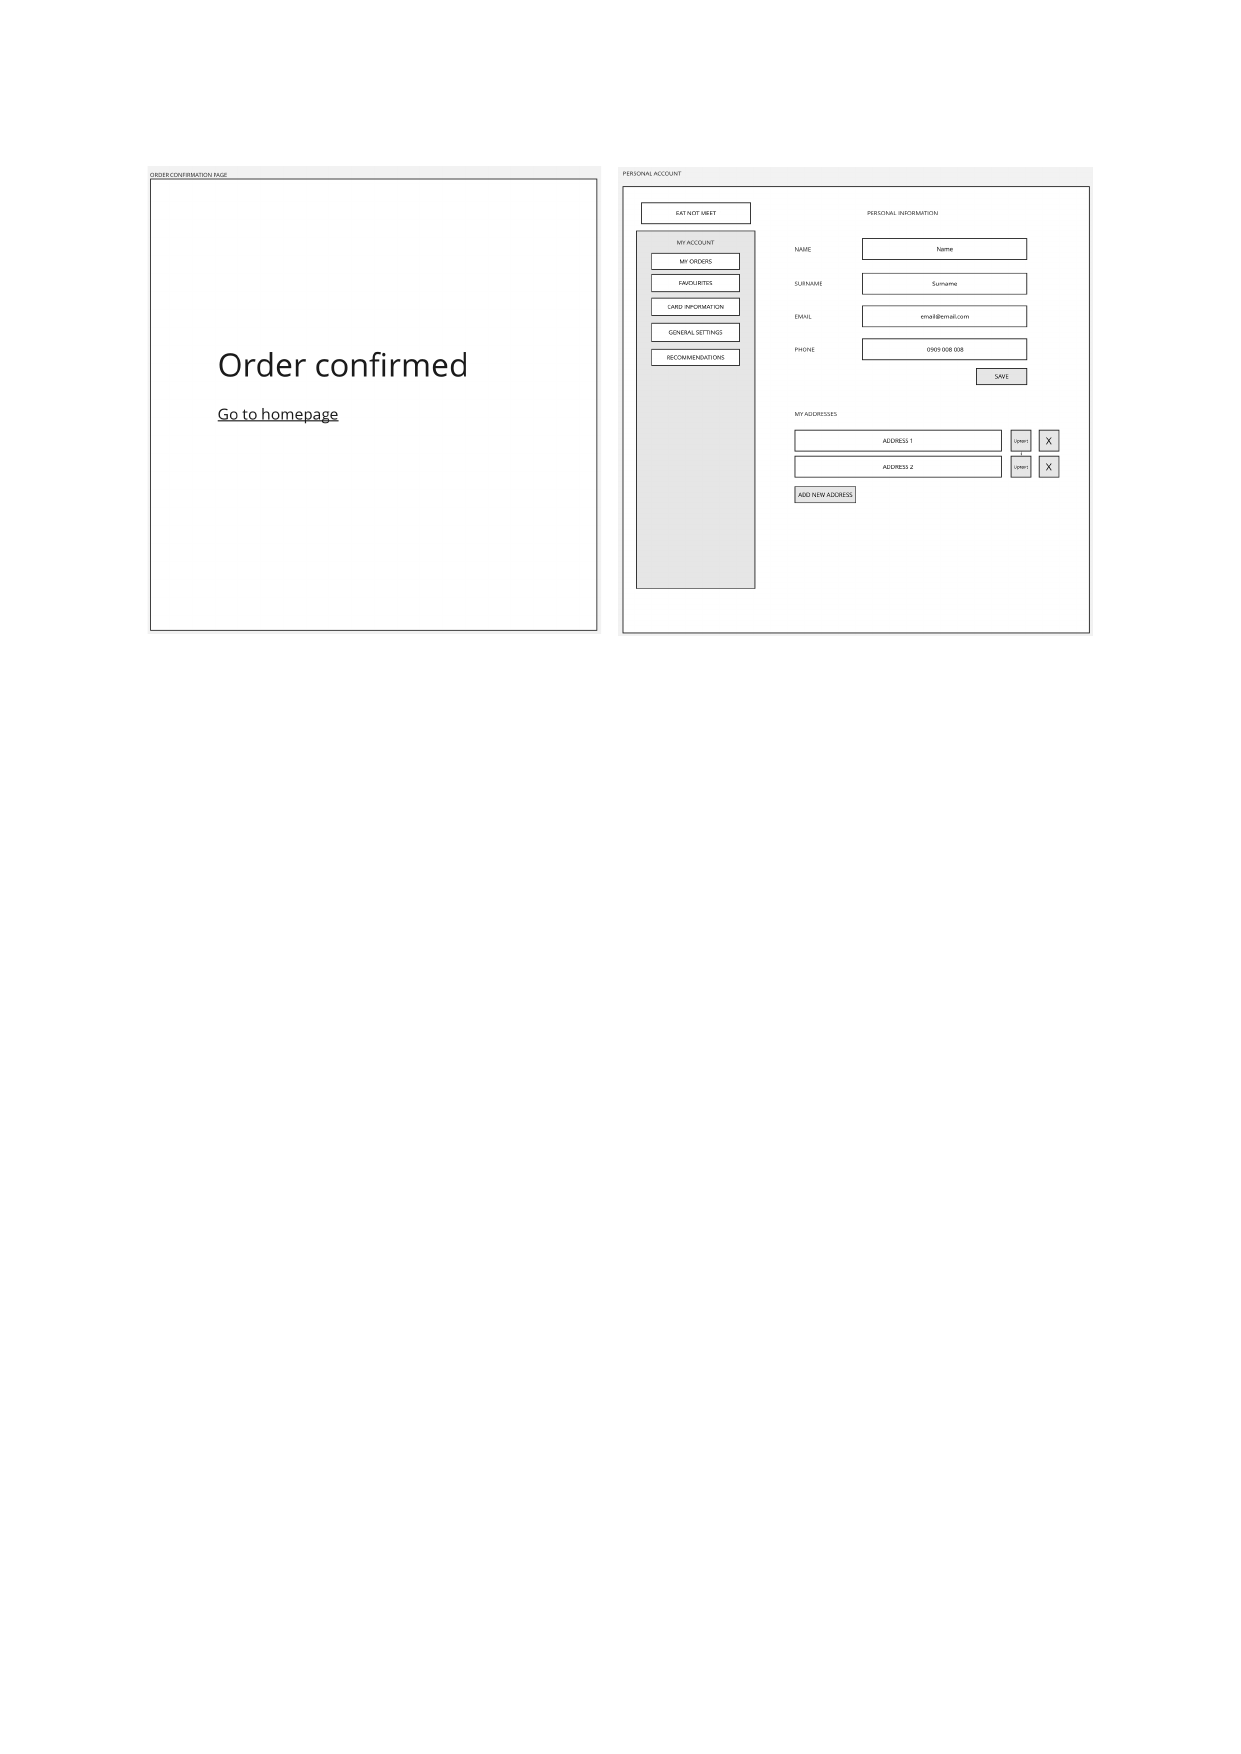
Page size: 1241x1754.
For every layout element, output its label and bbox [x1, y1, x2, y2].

picture [147, 166, 602, 634]
picture [618, 167, 1093, 636]
